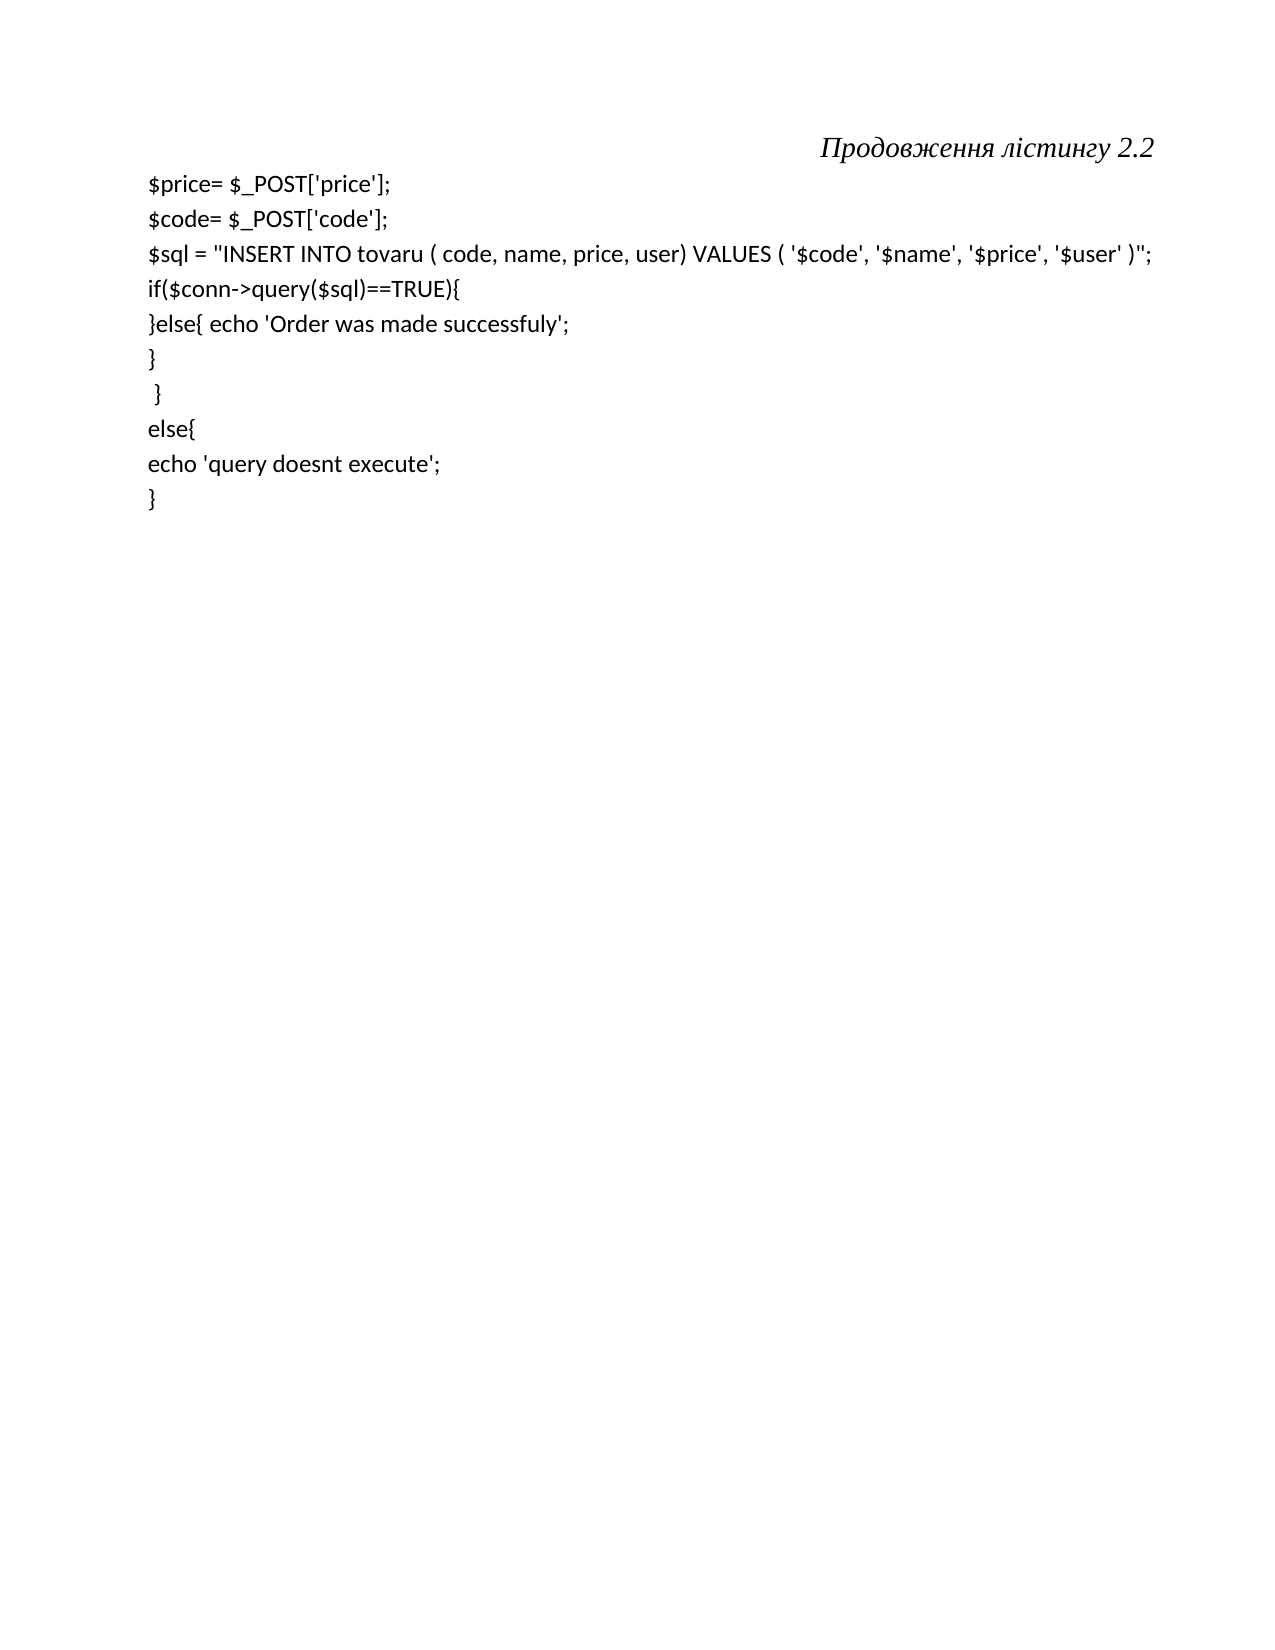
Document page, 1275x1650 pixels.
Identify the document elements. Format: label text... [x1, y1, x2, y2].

text }else{ echo 'Order was made successfuly'; [148, 308, 1157, 339]
text } [148, 483, 1157, 514]
text echo 'query doesnt execute'; [148, 448, 1157, 479]
text if($conn->query($sql)==TRUE){ [148, 273, 1157, 304]
text else{ [148, 413, 1157, 444]
text } [148, 343, 1157, 374]
text } [148, 378, 1157, 409]
text $sql = "INSERT INTO tovaru ( code, name, price, user) VALUES ( '$code', '$name', '$price', '$user' )"; [148, 238, 1157, 269]
text $code= $_POST['code']; [148, 203, 1157, 234]
text Продовження лістингу 2.2 [148, 130, 1157, 163]
text $price= $_POST['price']; [148, 168, 1157, 199]
